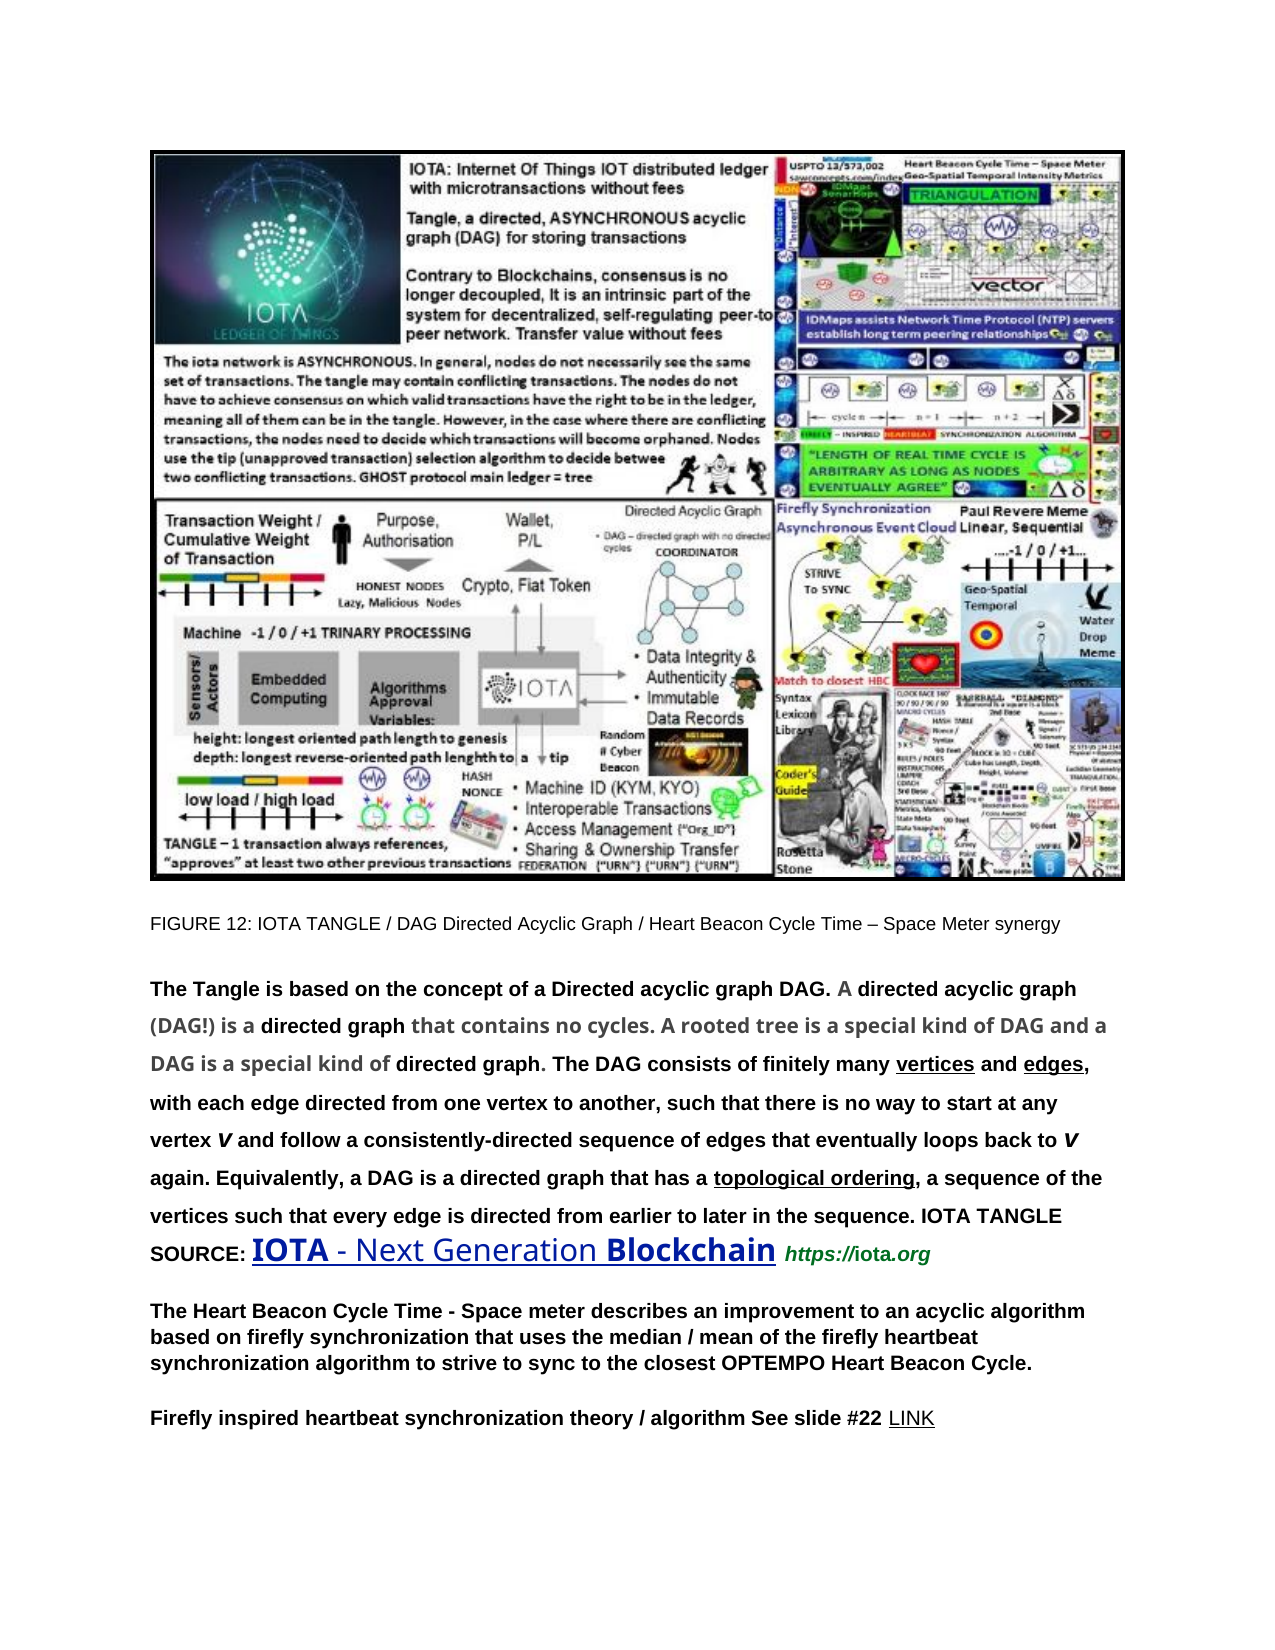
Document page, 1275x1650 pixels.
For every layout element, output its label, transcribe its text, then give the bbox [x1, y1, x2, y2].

picture [154, 154, 1121, 877]
text The Heart Beacon Cycle Time - Space meter describes an improvement to an acyclic algorithm based on firefly synchronization that uses the median / mean of the firefly heartbeat synchronization algorithm to strive to sync to the closest OPTEMPO Heart Beacon Cycle. [150, 1299, 1125, 1375]
text Firefly inspired heartbeat synchronization theory / algorithm See slide #22 LINK [150, 1406, 1125, 1430]
text FIGURE 12: IOTA TANGLE / DAG Directed Acyclic Graph / Heart Beacon Cycle Time – Space Meter synergy [150, 913, 1125, 934]
subtitle The Tangle is based on the concept of a Directed acyclic graph DAG. A directed acyclic graph (DAG!) is a directed graph that contains no cycles. A rooted tree is a special kind of DAG and a DAG is a special kind of directed graph. The DAG consists of finitely many vertices and edges, with each edge directed from one vertex to another, such that there is no way to start at any vertex v and follow a consistently-directed sequence of edges that eventually loops back to v again. Equivalently, a DAG is a directed graph that has a topological ordering, a sequence of the vertices such that every edge is directed from earlier to later in the sequence. IOTA TANGLE SOURCE: IOTA - Next Generation Blockchain https://iota.org [150, 965, 1125, 1270]
